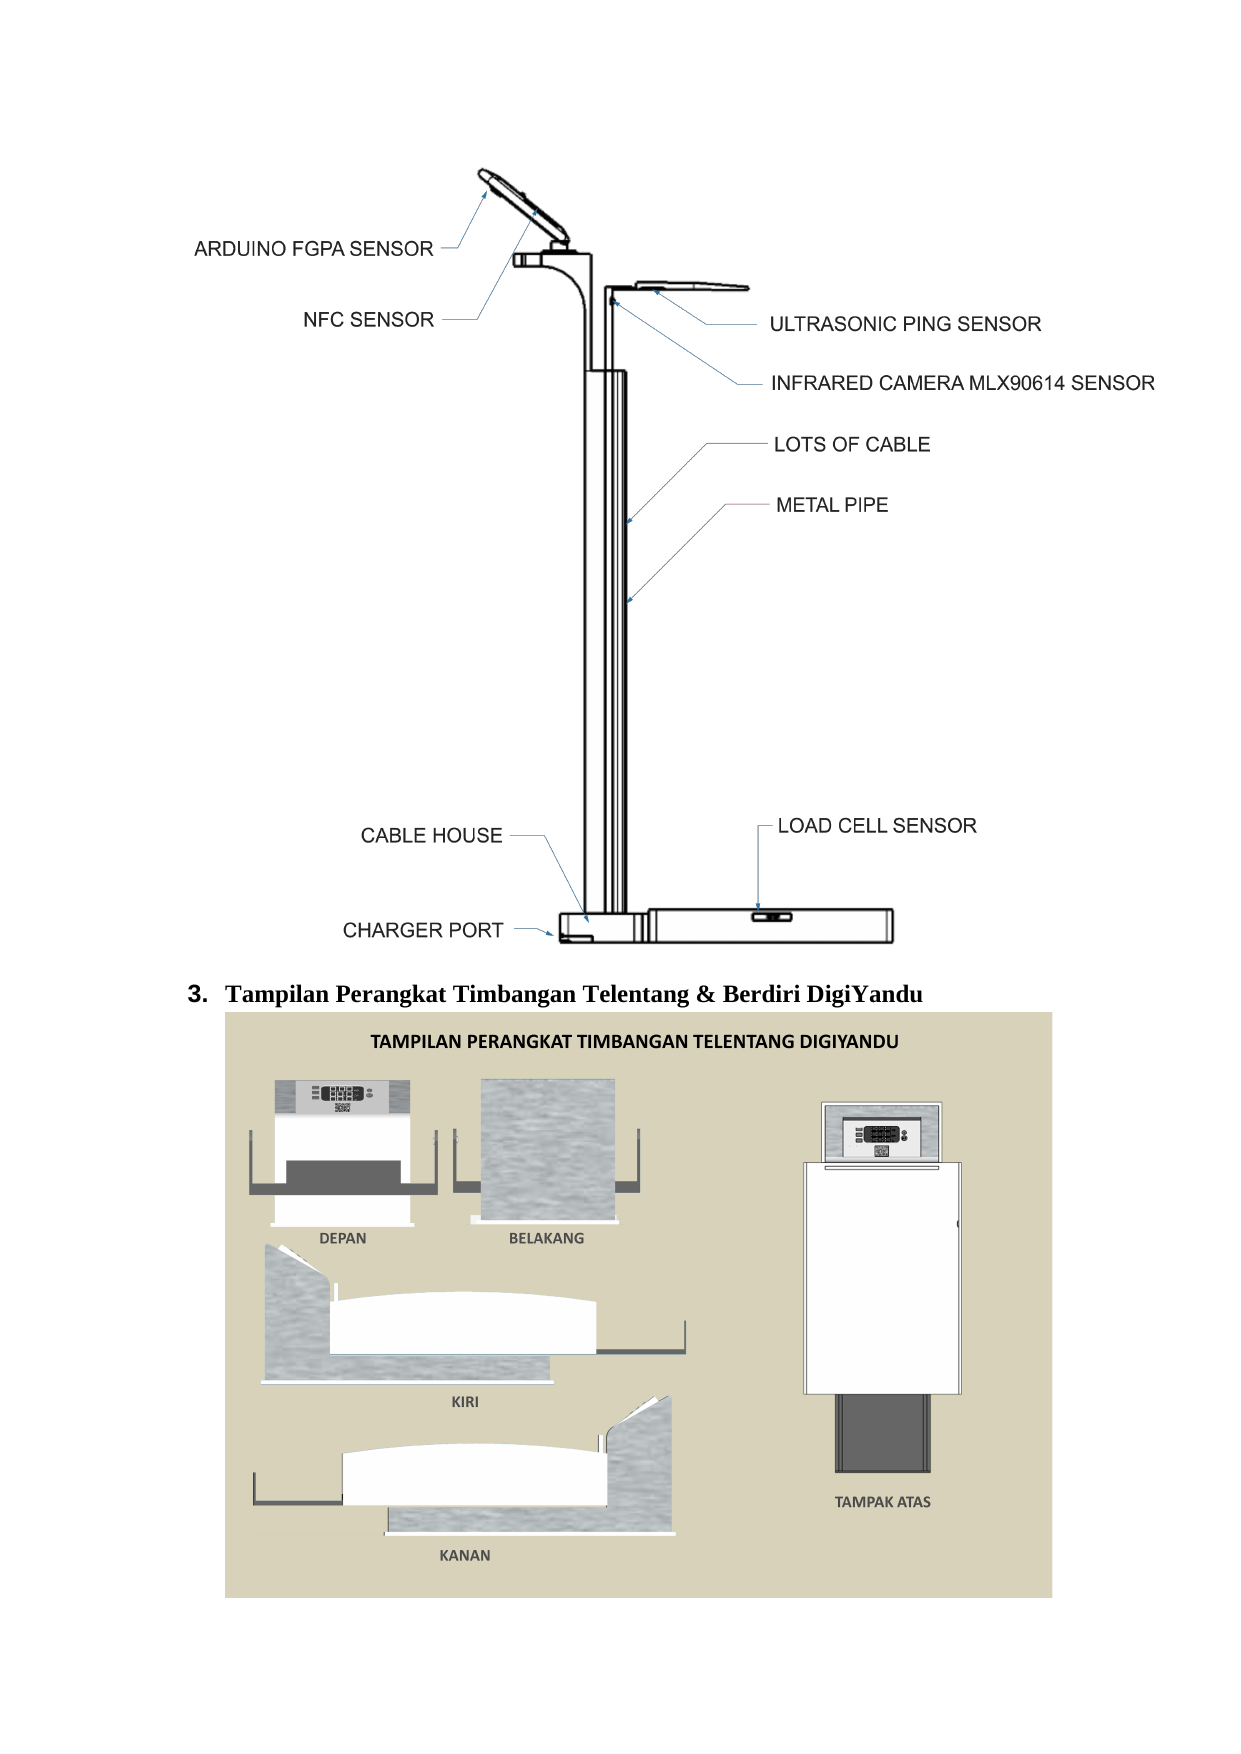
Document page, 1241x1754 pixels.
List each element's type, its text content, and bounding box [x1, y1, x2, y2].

picture [225, 1012, 1053, 1598]
picture [194, 150, 1155, 959]
